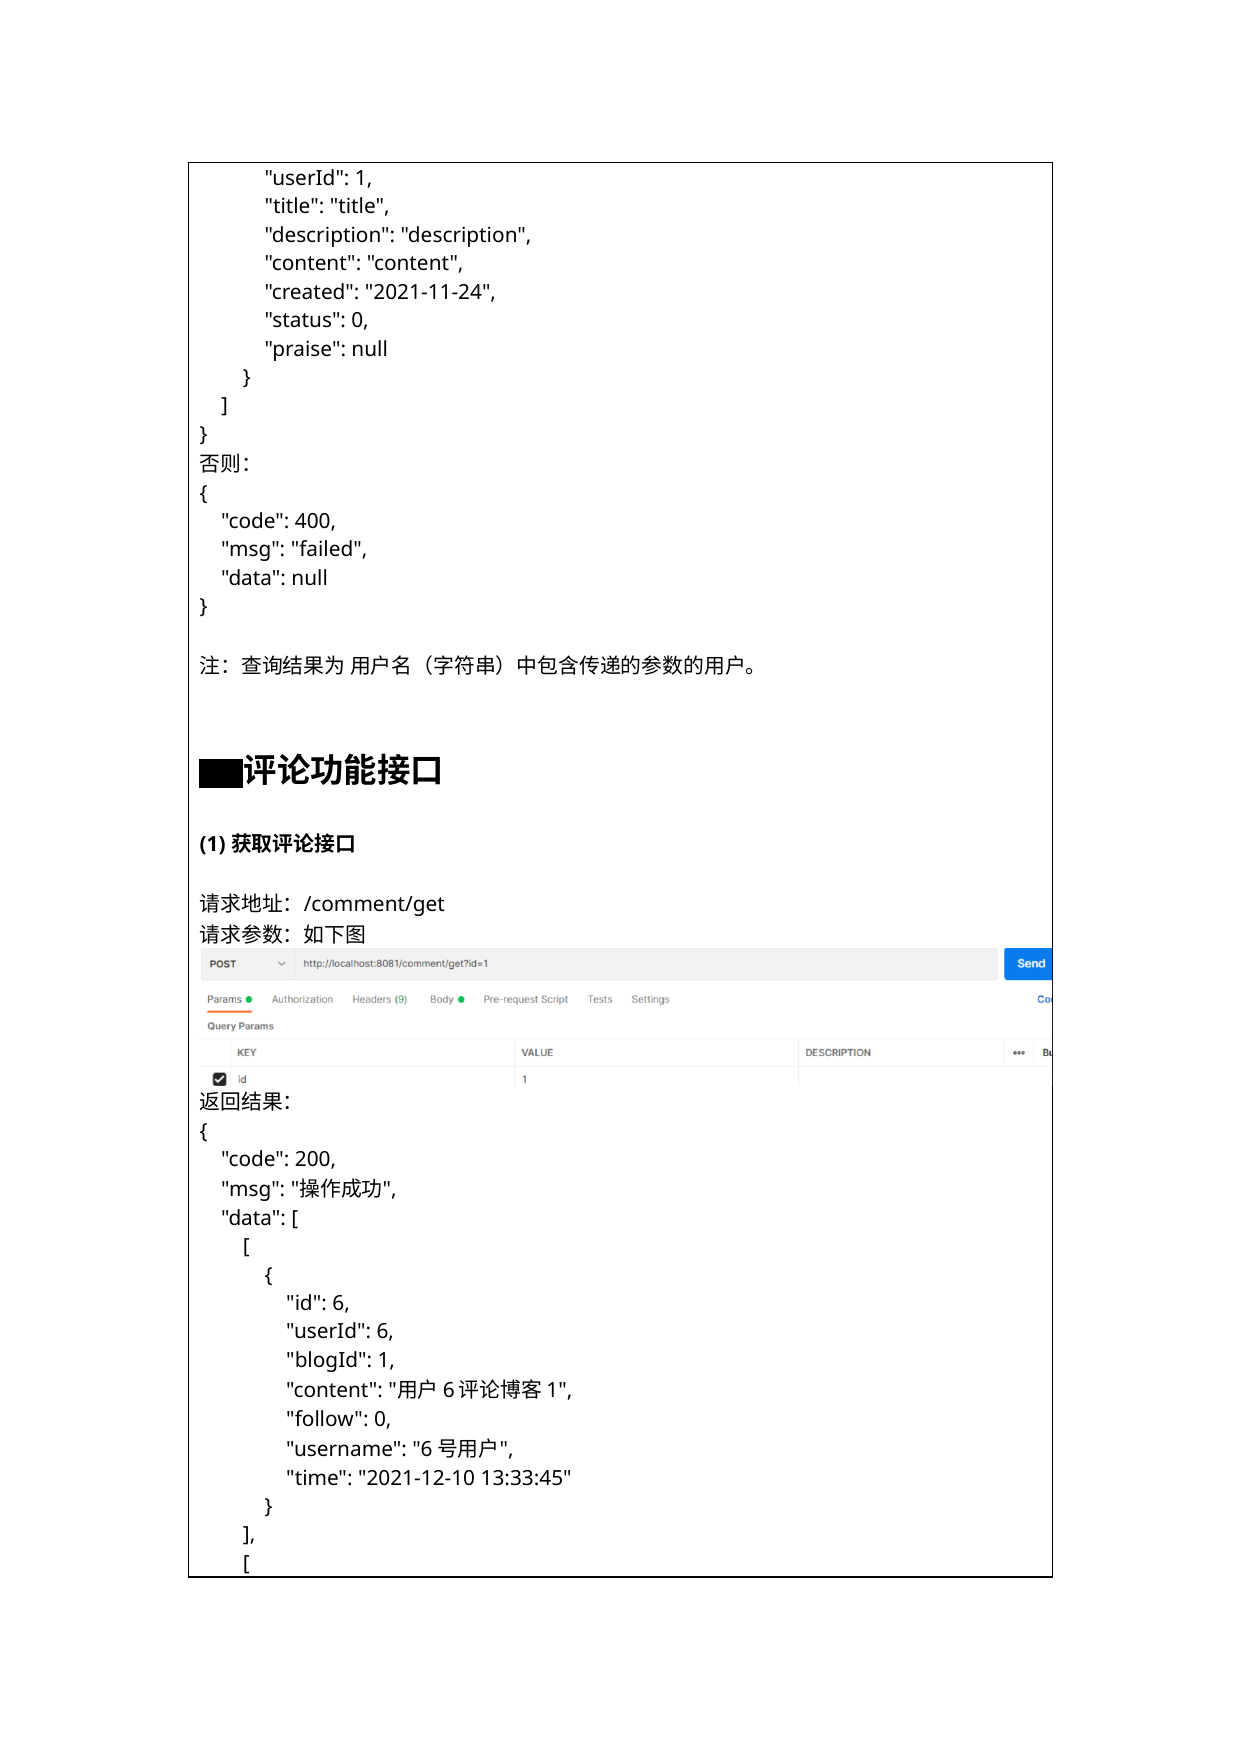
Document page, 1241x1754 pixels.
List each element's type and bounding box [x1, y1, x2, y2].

picture [199, 948, 1053, 1086]
table_cell [189, 163, 1052, 1576]
